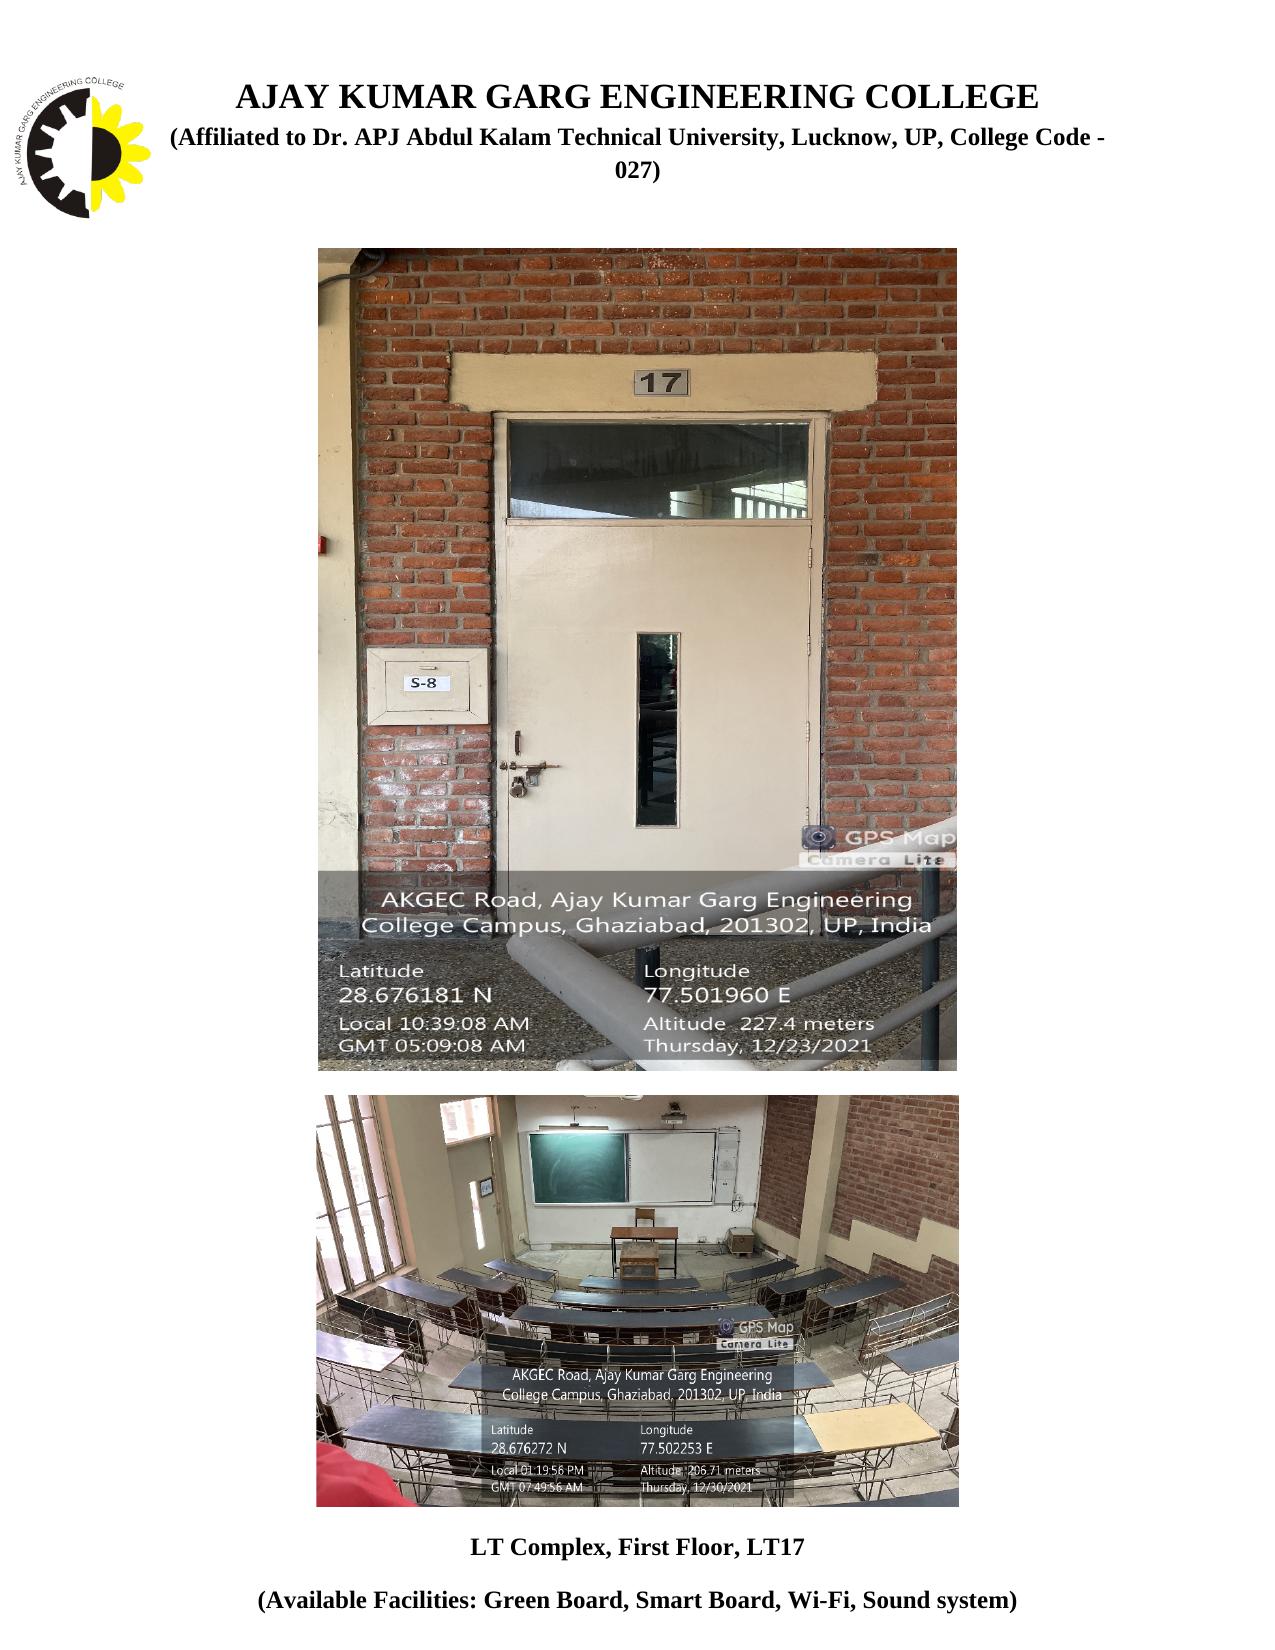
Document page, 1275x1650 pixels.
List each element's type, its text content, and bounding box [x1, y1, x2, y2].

picture [316, 1095, 959, 1507]
picture [14, 77, 158, 220]
picture [318, 248, 957, 1071]
text (Available Facilities: Green Board, Smart Board, Wi-Fi, Sound system) [150, 1586, 1125, 1614]
text LT Complex, First Floor, LT17 [150, 1532, 1125, 1560]
